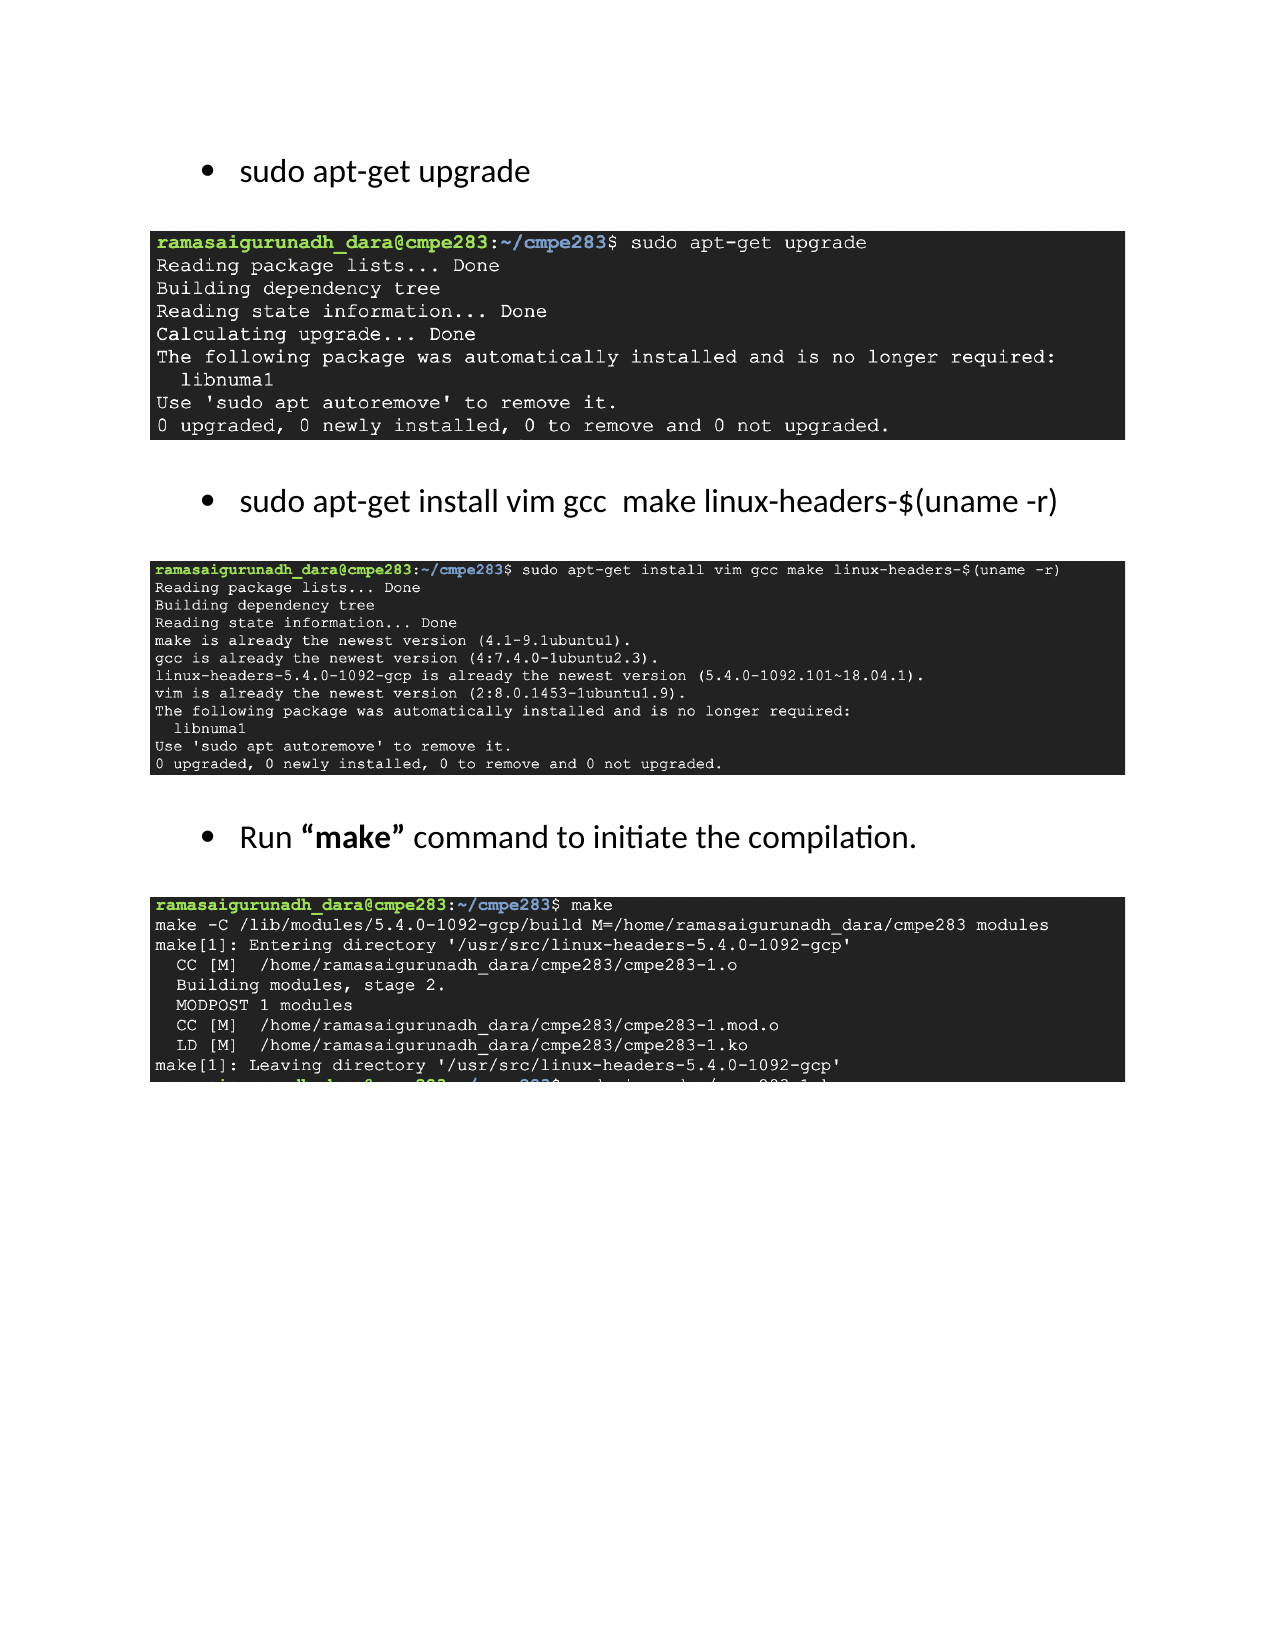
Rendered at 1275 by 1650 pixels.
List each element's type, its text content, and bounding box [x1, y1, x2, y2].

list sudo apt-get install vim gcc make linux-headers-$(uname -r) [202, 480, 1125, 521]
list Run “make” command to initiate the compilation. [202, 816, 1125, 856]
list sudo apt-get upgrade [202, 150, 1125, 191]
picture [150, 231, 1125, 440]
picture [150, 561, 1125, 775]
picture [150, 897, 1125, 1082]
